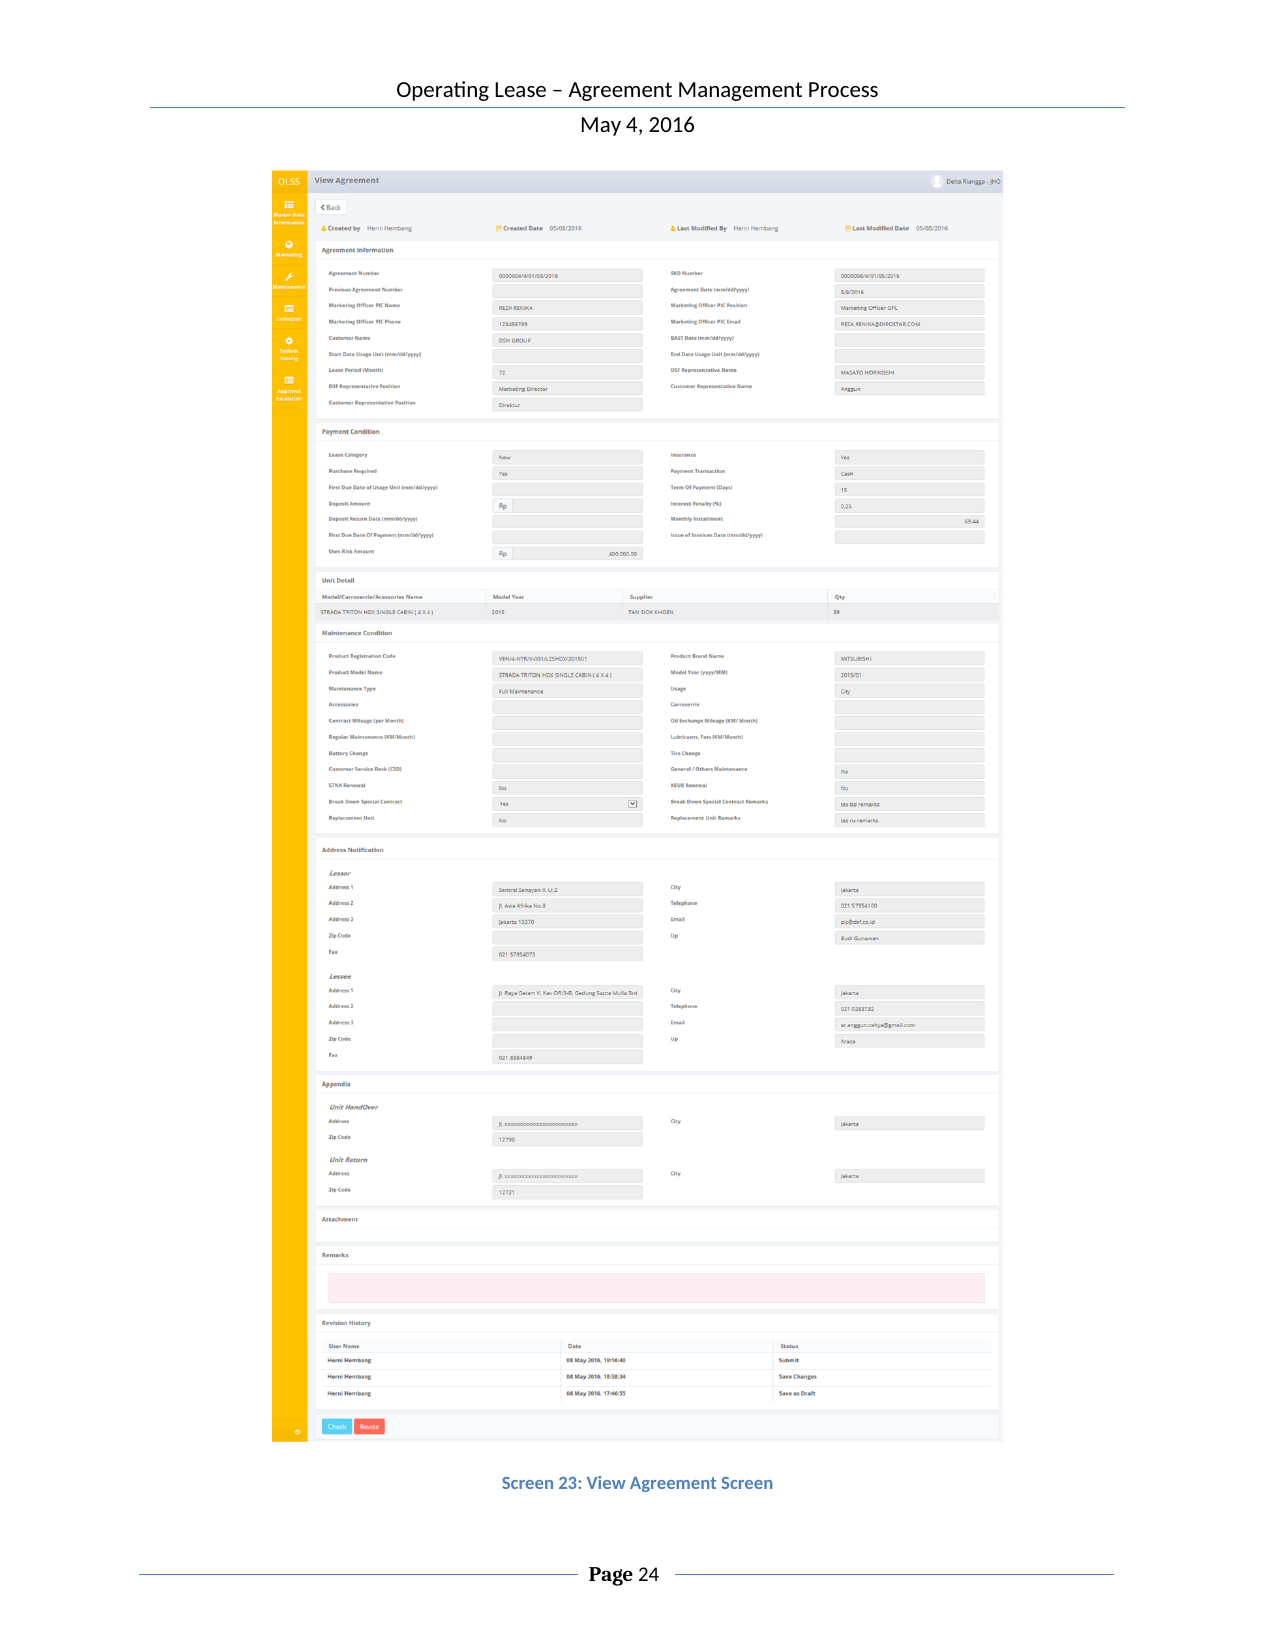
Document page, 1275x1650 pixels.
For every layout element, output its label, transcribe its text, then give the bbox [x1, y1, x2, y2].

picture [272, 170, 1004, 1442]
